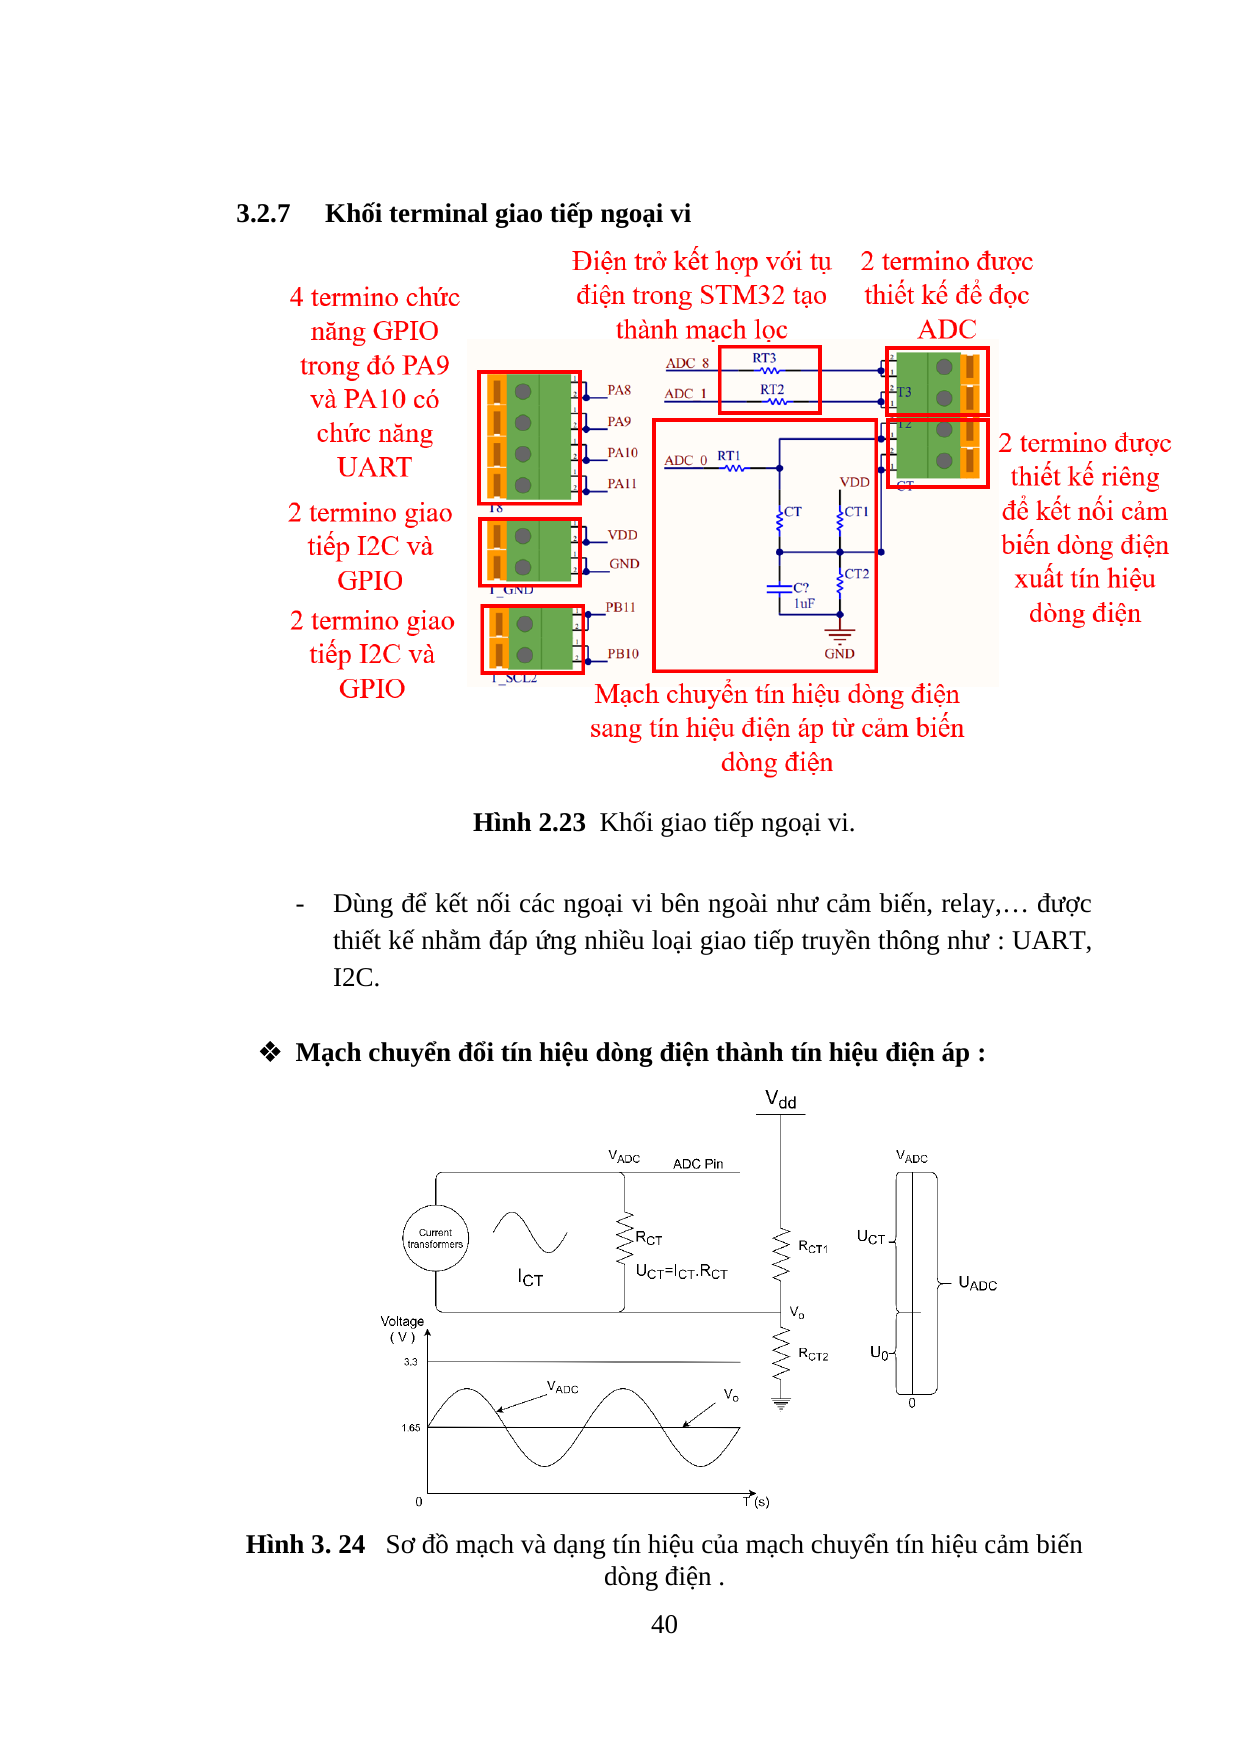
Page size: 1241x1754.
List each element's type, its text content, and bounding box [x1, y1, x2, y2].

picture [380, 1086, 1008, 1510]
list Dùng để kết nối các ngoại vi bên ngoài như cảm biến, relay,… được thiết kế nhằm đáp ứng nhiều loại giao tiếp truyền thông như : UART, I2C. [295, 887, 1092, 992]
list Mạch chuyển đổi tín hiệu dòng điện thành tín hiệu điện áp : [258, 1036, 1092, 1067]
picture [265, 234, 1194, 787]
text Khối terminal giao tiếp ngoại vi [236, 197, 1092, 229]
